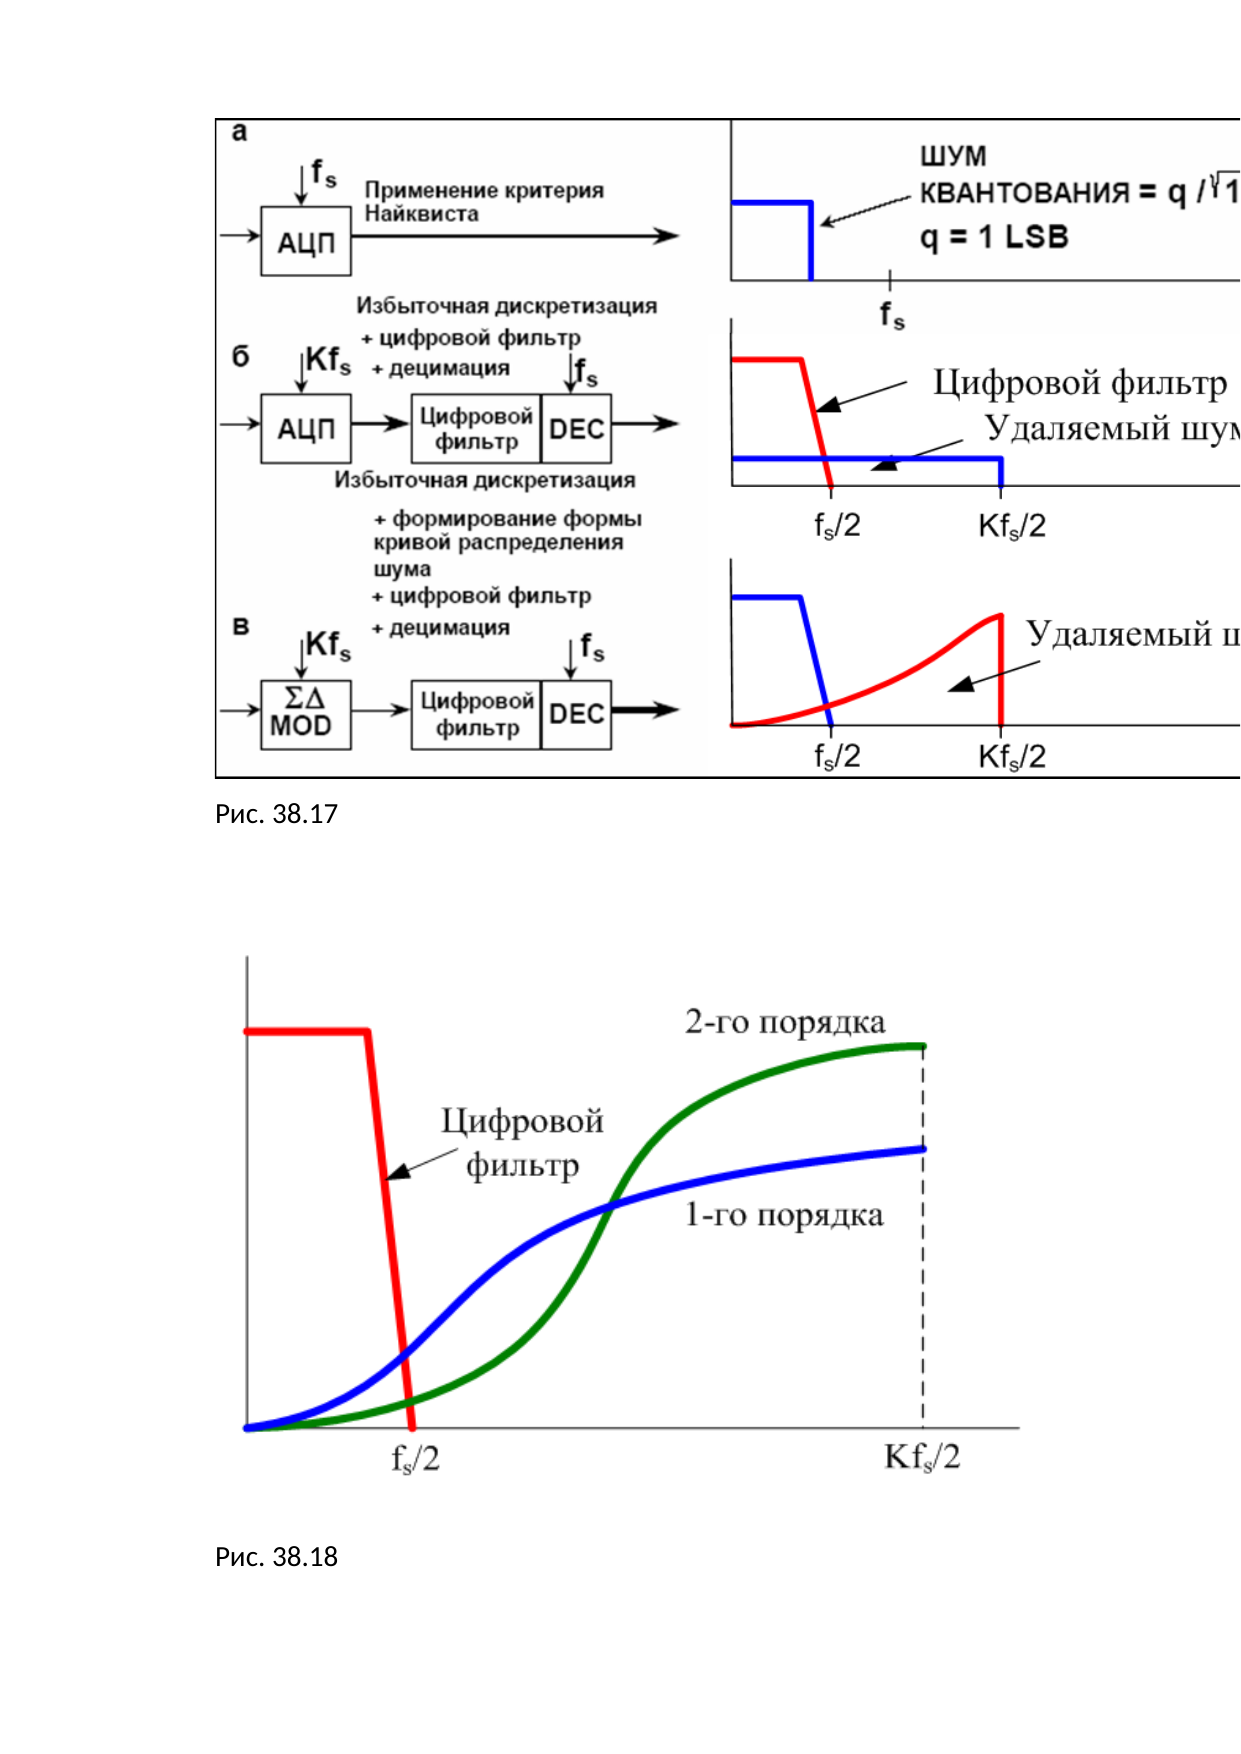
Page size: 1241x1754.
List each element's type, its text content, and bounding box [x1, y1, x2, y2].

text Рис. 38.17 [215, 795, 1152, 830]
picture [214, 118, 1241, 779]
text Рис. 38.18 [215, 1538, 1152, 1574]
picture [214, 951, 1025, 1522]
